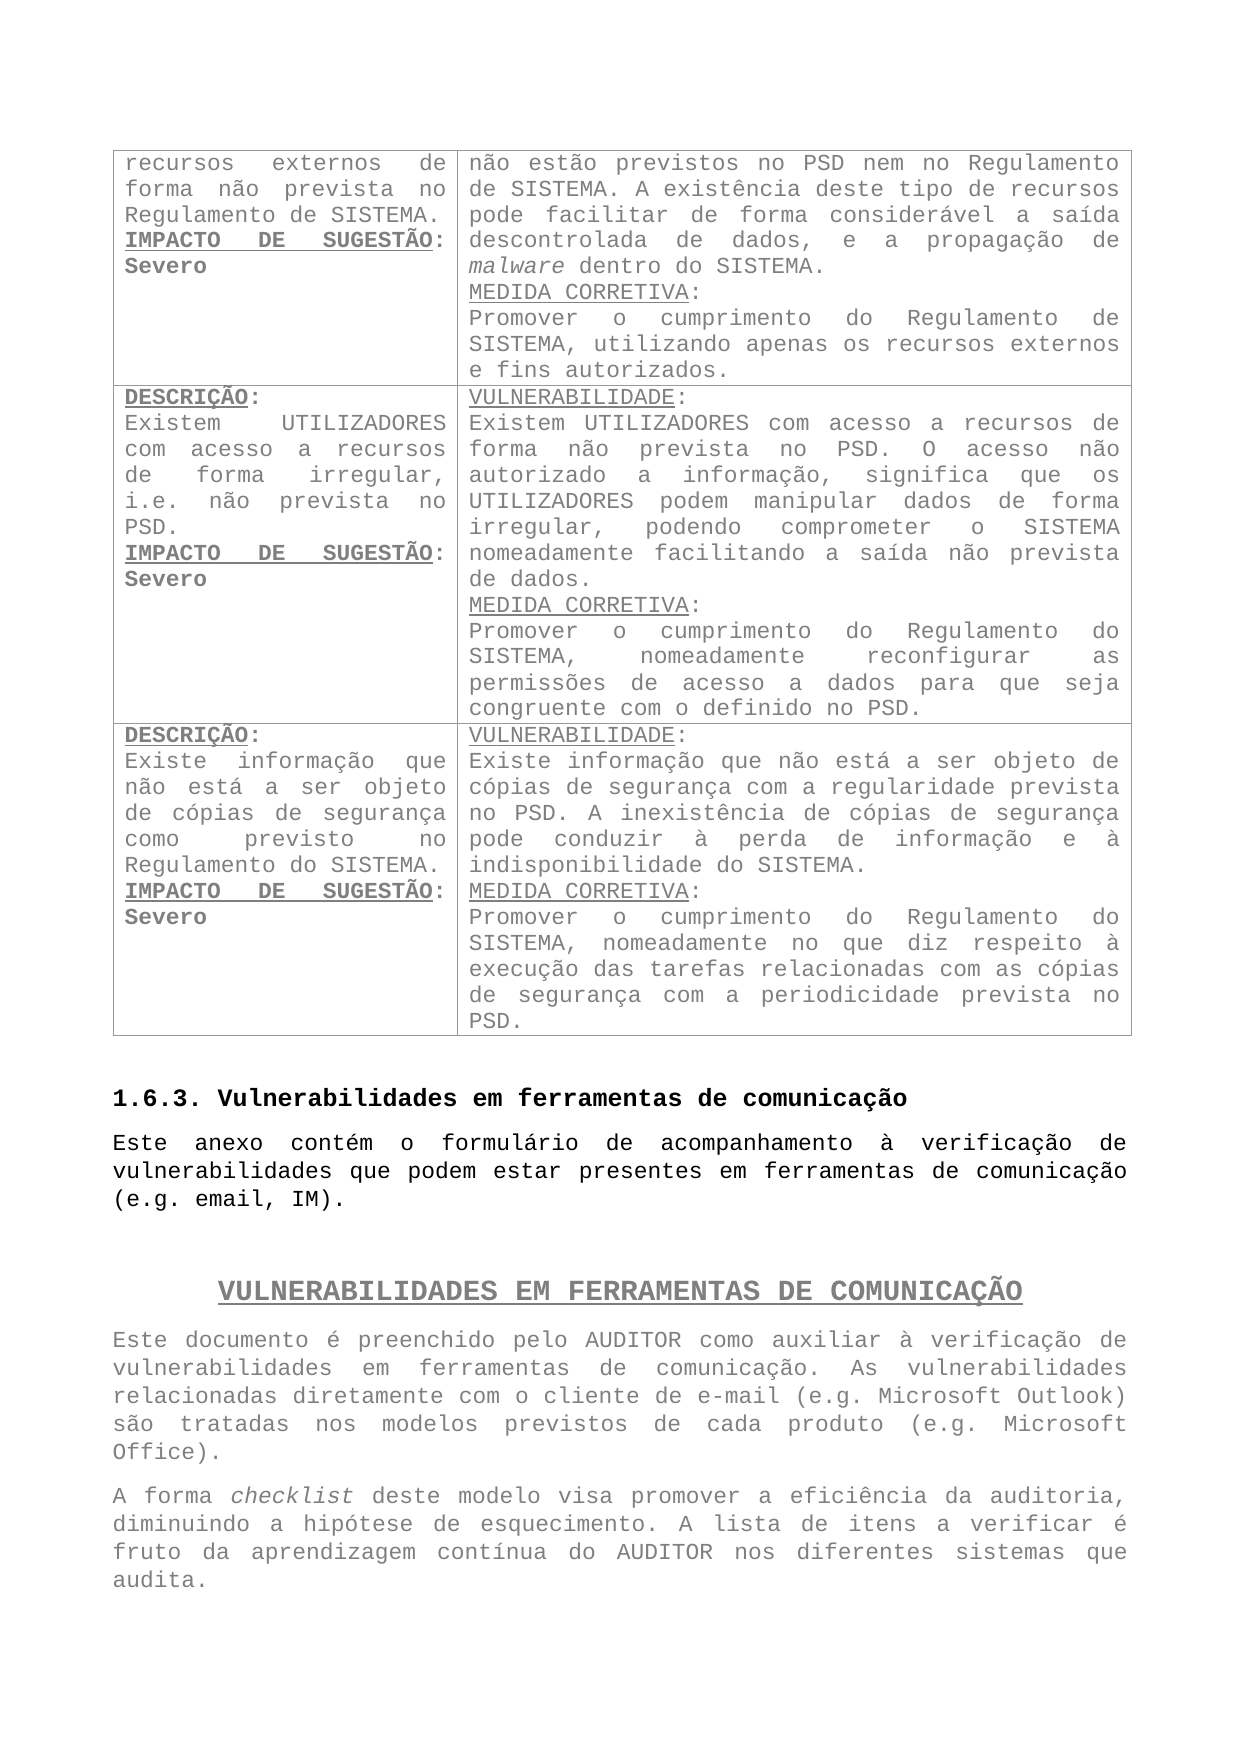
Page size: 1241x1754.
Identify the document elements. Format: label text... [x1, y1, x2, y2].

text VULNERABILIDADES EM FERRAMENTAS DE COMUNICAÇÃO [112, 1276, 1128, 1309]
table_cell DESCRIÇÃO: Existe informação que não está a ser objeto de cópias de segurança como previsto no Regulamento do SISTEMA. IMPACTO DE SUGESTÃO: Severo [114, 724, 457, 1035]
table_cell DESCRIÇÃO: Existem UTILIZADORES com acesso a recursos de forma irregular, i.e. não prevista no PSD. IMPACTO DE SUGESTÃO: Severo [114, 386, 457, 723]
text A forma checklist deste modelo visa promover a eficiência da auditoria, diminuindo a hipótese de esquecimento. A lista de itens a verificar é fruto da aprendizagem contínua do AUDITOR nos diferentes sistemas que audita. [112, 1484, 1128, 1594]
text Este documento é preenchido pelo AUDITOR como auxiliar à verificação de vulnerabilidades em ferramentas de comunicação. As vulnerabilidades relacionadas diretamente com o cliente de e-mail (e.g. Microsoft Outlook) são tratadas nos modelos previstos de cada produto (e.g. Microsoft Office). [112, 1328, 1128, 1466]
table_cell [114, 151, 457, 384]
table_cell VULNERABILIDADE: Existe informação que não está a ser objeto de cópias de segurança com a regularidade prevista no PSD. A inexistência de cópias de segurança pode conduzir à perda de informação e à indisponibilidade do SISTEMA. MEDIDA CORRETIVA: Promover o cumprimento do Regulamento do SISTEMA, nomeadamente no que diz respeito à execução das tarefas relacionadas com as cópias de segurança com a periodicidade prevista no PSD. [458, 724, 1131, 1035]
text Vulnerabilidades em ferramentas de comunicação [112, 1086, 1128, 1114]
text Este anexo contém o formulário de acompanhamento à verificação de vulnerabilidades que podem estar presentes em ferramentas de comunicação (e.g. email, IM). [112, 1131, 1128, 1213]
table_cell VULNERABILIDADE: Existem UTILIZADORES com acesso a recursos de forma não prevista no PSD. O acesso não autorizado a informação, significa que os UTILIZADORES podem manipular dados de forma irregular, podendo comprometer o SISTEMA nomeadamente facilitando a saída não prevista de dados. MEDIDA CORRETIVA: Promover o cumprimento do Regulamento do SISTEMA, nomeadamente reconfigurar as permissões de acesso a dados para que seja congruente com o definido no PSD. [458, 386, 1131, 723]
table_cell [458, 151, 1131, 384]
